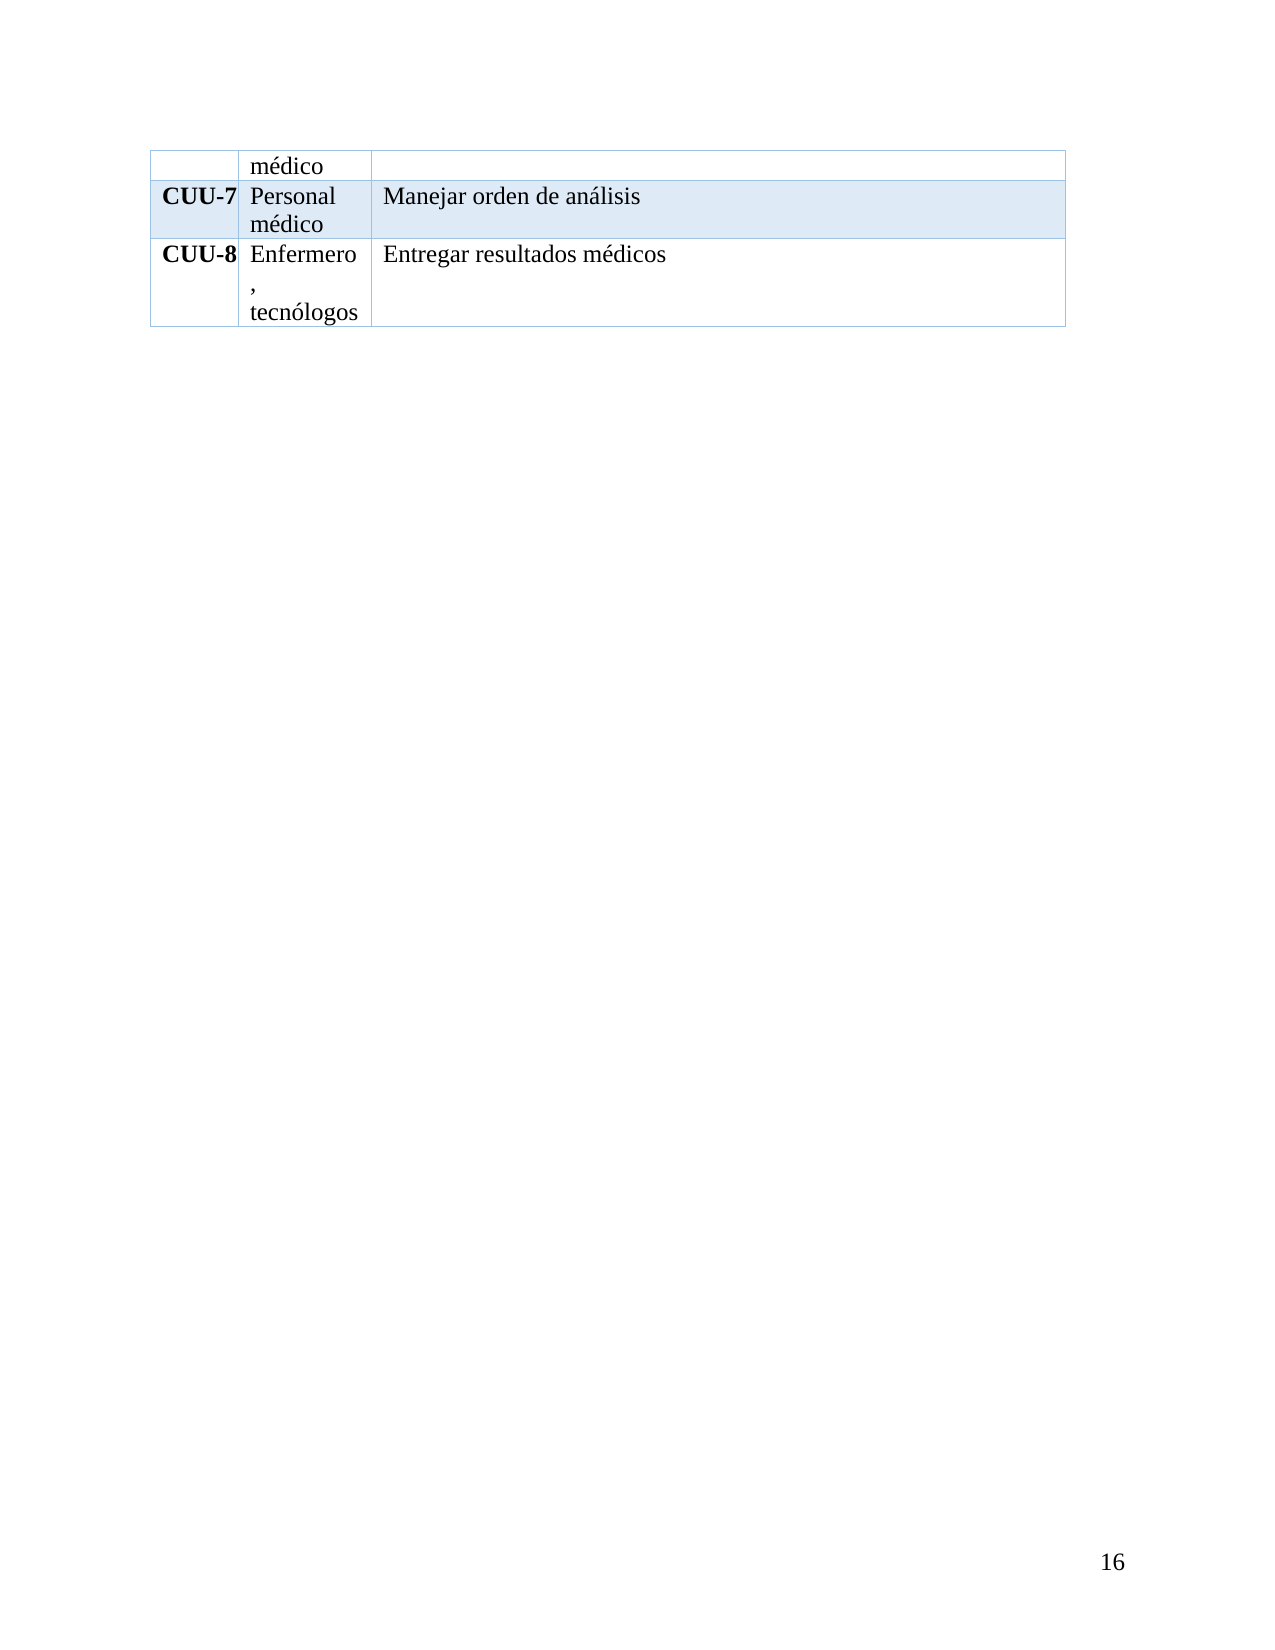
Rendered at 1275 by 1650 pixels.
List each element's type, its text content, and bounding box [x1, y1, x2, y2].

table_cell Personal médico [239, 181, 371, 238]
table_cell Entregar resultados médicos [372, 239, 1065, 326]
table_cell [151, 239, 238, 326]
table_cell [151, 181, 238, 238]
table_cell Manejar orden de análisis [372, 181, 1065, 238]
table_cell Personal médico [239, 151, 371, 180]
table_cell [372, 151, 1065, 180]
table_cell Enfermero, tecnólogos [239, 239, 371, 326]
table_cell [151, 151, 238, 180]
